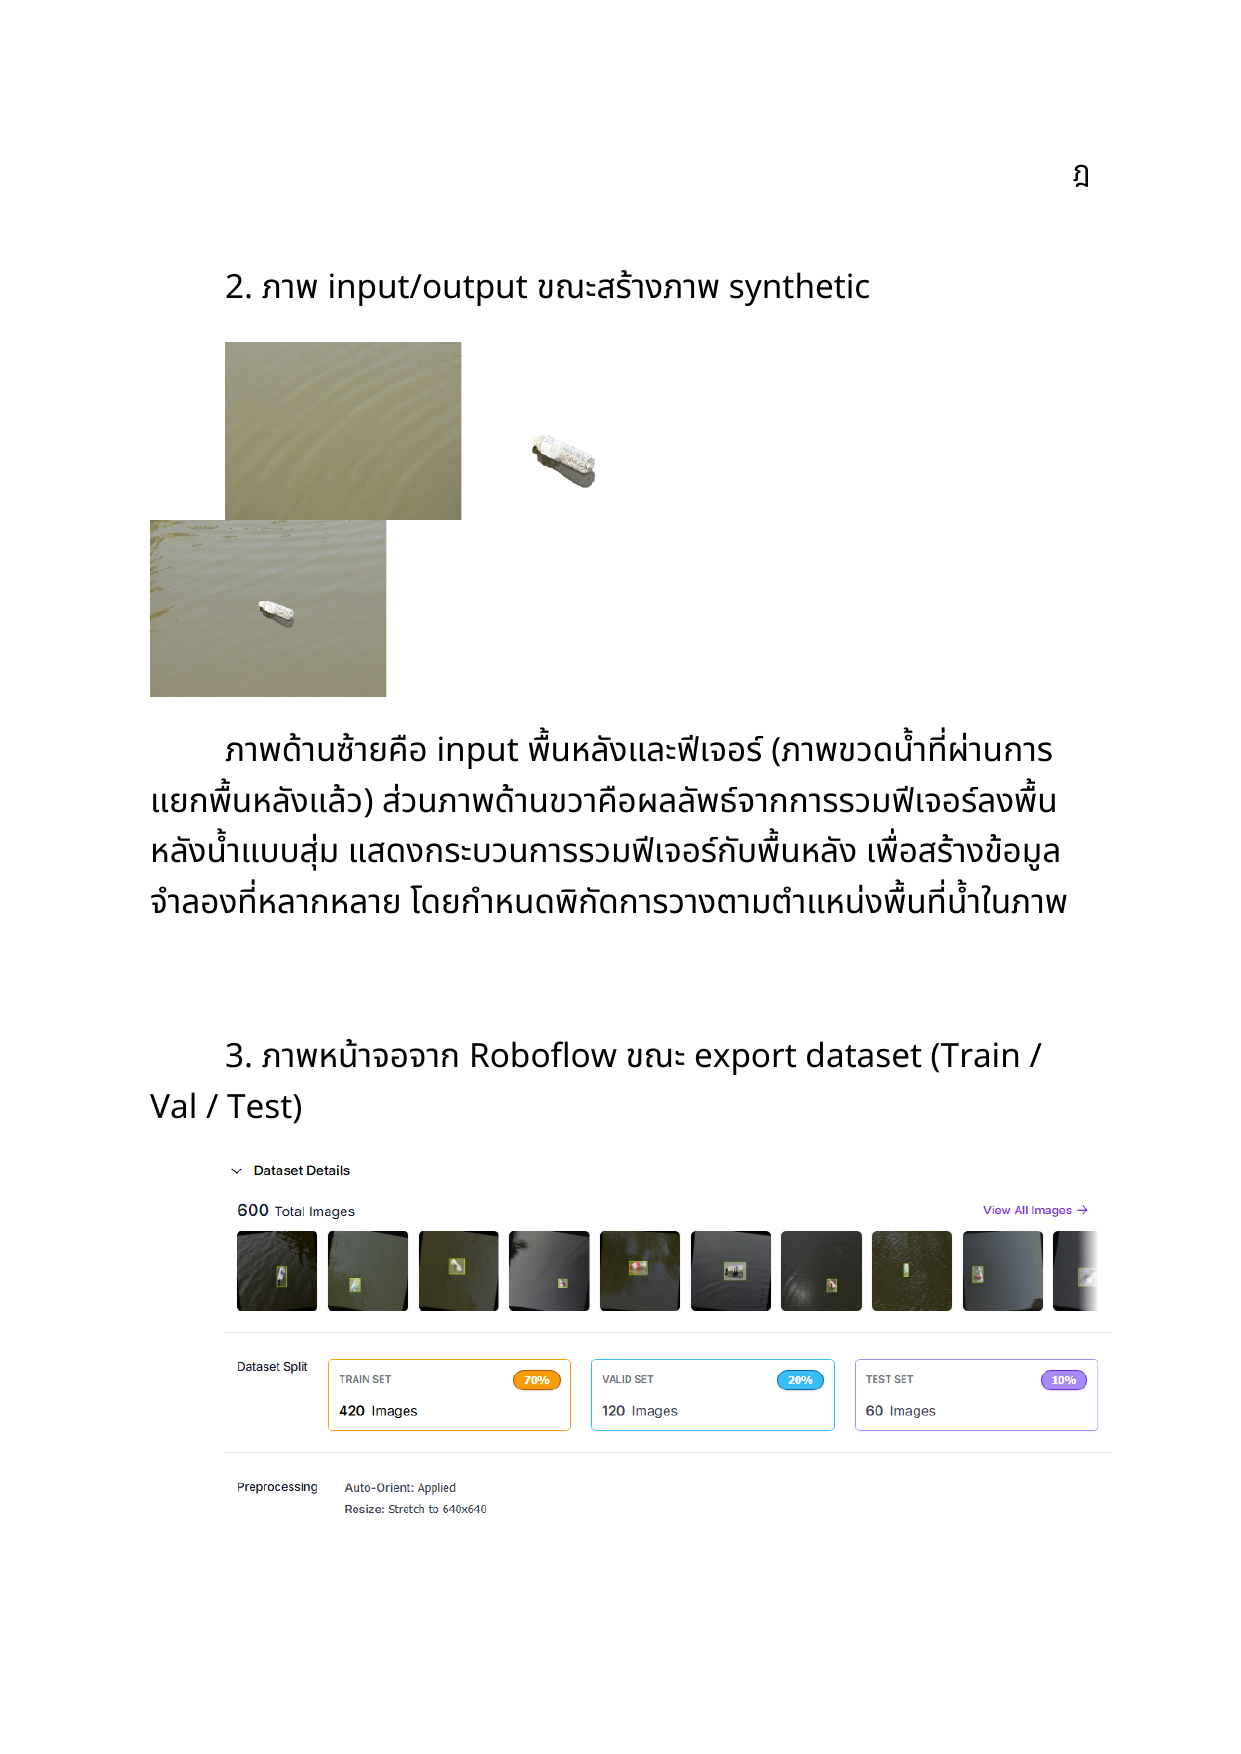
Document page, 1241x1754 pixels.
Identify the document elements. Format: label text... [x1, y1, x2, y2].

picture [225, 1157, 1111, 1524]
text 3. ภาพหน้าจอจาก Roboflow ขณะ export dataset (Train / Val / Test) [150, 1032, 1090, 1128]
text ภาพด้านซ้ายคือ input พื้นหลังและฟีเจอร์ (ภาพขวดน้ำที่ผ่านการแยกพื้นหลังแล้ว) ส่วนภาพด้านขวาคือผลลัพธ์จากการรวมฟีเจอร์ลงพื้นหลังน้ำแบบสุ่ม แสดงกระบวนการรวมฟีเจอร์กับพื้นหลัง เพื่อสร้างข้อมูลจำลองที่หลากหลาย โดยกำหนดพิกัดการวางตามตำแหน่งพื้นที่น้ำในภาพ [150, 726, 1090, 928]
text 2. ภาพ input/output ขณะสร้างภาพ synthetic [150, 263, 1090, 313]
picture [150, 342, 462, 697]
picture [469, 342, 707, 520]
